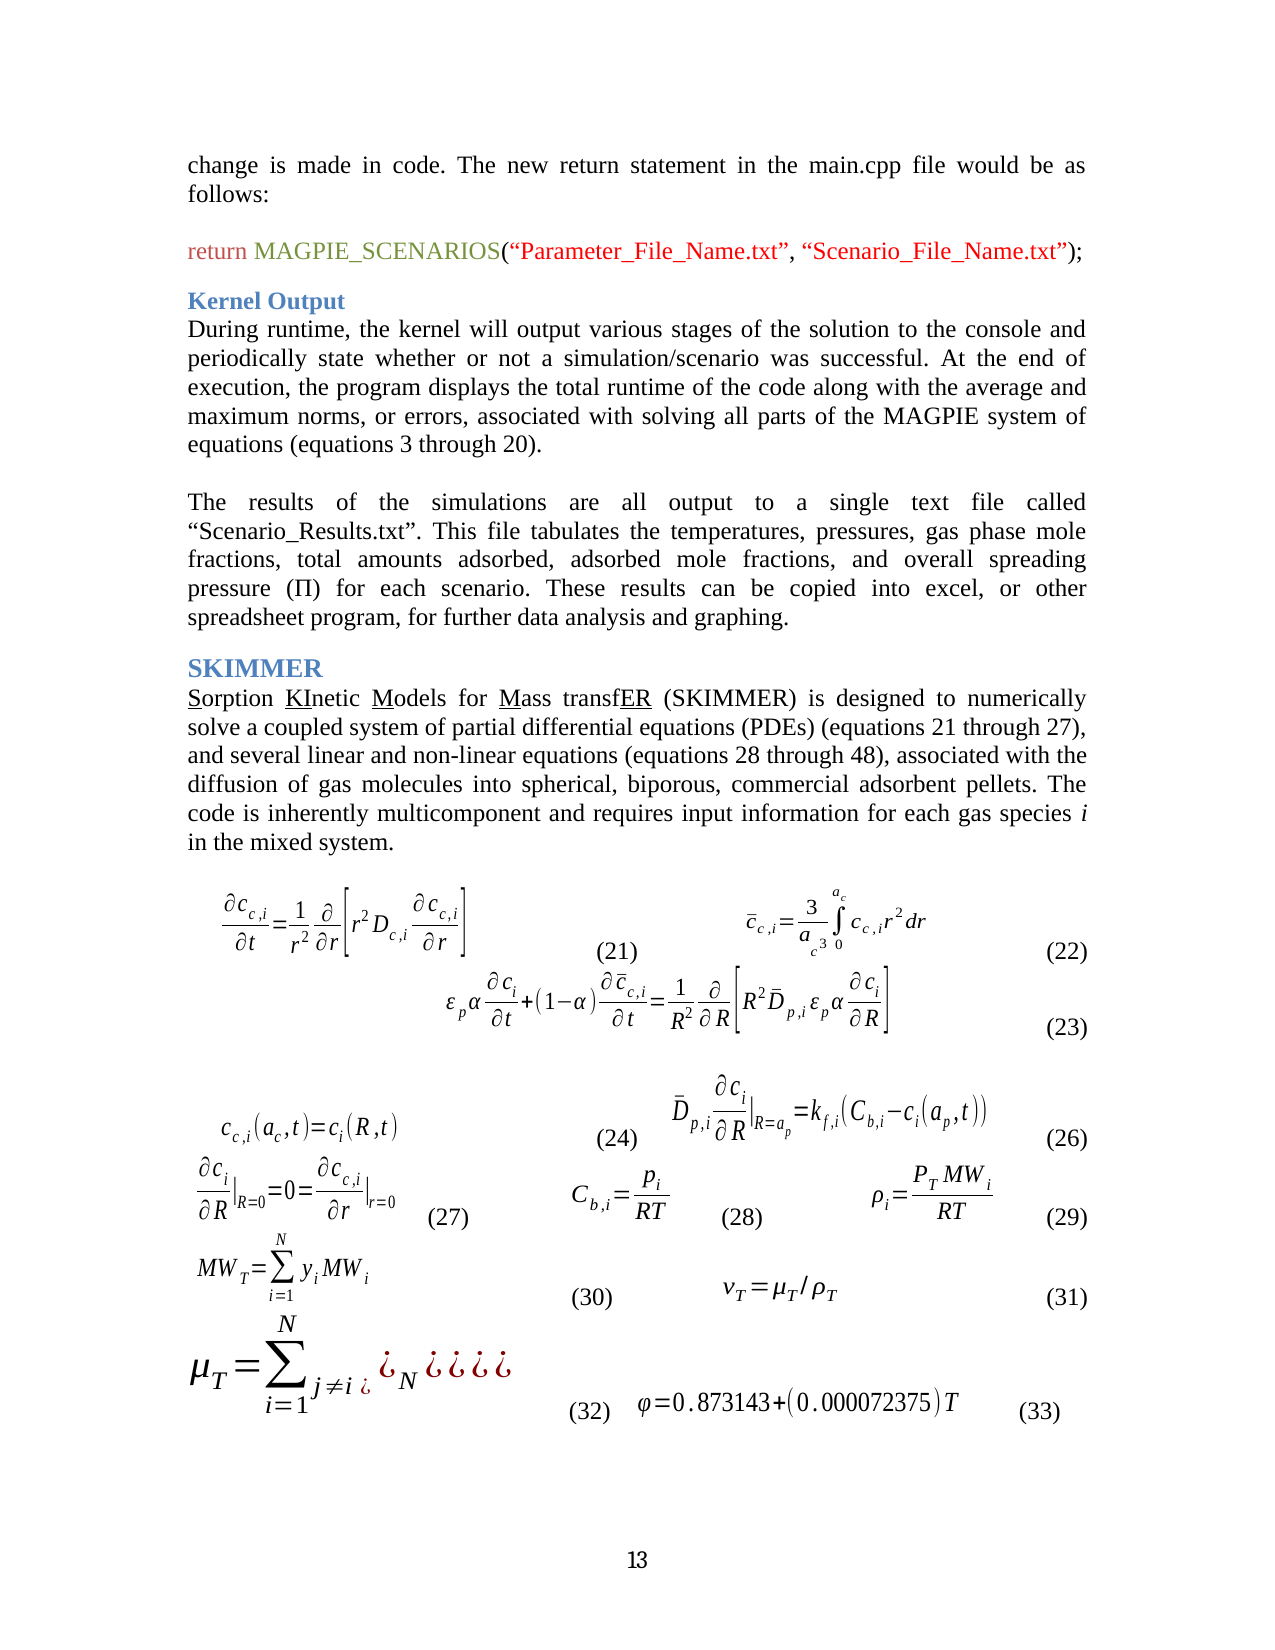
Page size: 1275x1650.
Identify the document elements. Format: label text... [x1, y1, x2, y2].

text The results of the simulations are all output to a single text file called “Scenario_Results.txt”. This file tabulates the temperatures, pressures, gas phase mole fractions, total amounts adsorbed, adsorbed mole fractions, and overall spreading pressure (Π) for each scenario. These results can be copied into excel, or other spreadsheet program, for further data analysis and graphing. [187, 487, 1087, 631]
text return MAGPIE_SCENARIOS(“Parameter_File_Name.txt”, “Scenario_File_Name.txt”); [187, 236, 1087, 265]
subtitle SKIMMER [187, 652, 1087, 683]
text (21) (22) [187, 884, 1087, 964]
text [187, 150, 1087, 207]
text (24) (26) [187, 1069, 1087, 1152]
subtitle Kernel Output [187, 286, 1087, 314]
text (23) [187, 964, 1087, 1041]
text (27) (28) (29) [187, 1152, 1087, 1230]
text (30) (31) [187, 1230, 1087, 1311]
text During runtime, the kernel will output various stages of the solution to the console and periodically state whether or not a simulation/scenario was successful. At the end of execution, the program displays the total runtime of the code along with the average and maximum norms, or errors, associated with solving all parts of the MAGPIE system of equations (equations 3 through 20). [187, 314, 1087, 458]
text (32) (33) [187, 1311, 1087, 1424]
text Sorption KInetic Models for Mass transfER (SKIMMER) is designed to numerically solve a coupled system of partial differential equations (PDEs) (equations 21 through 27), and several linear and non-linear equations (equations 28 through 48), associated with the diffusion of gas molecules into spherical, biporous, commercial adsorbent pellets. The code is inherently multicomponent and requires input information for each gas species i in the mixed system. [187, 683, 1087, 855]
